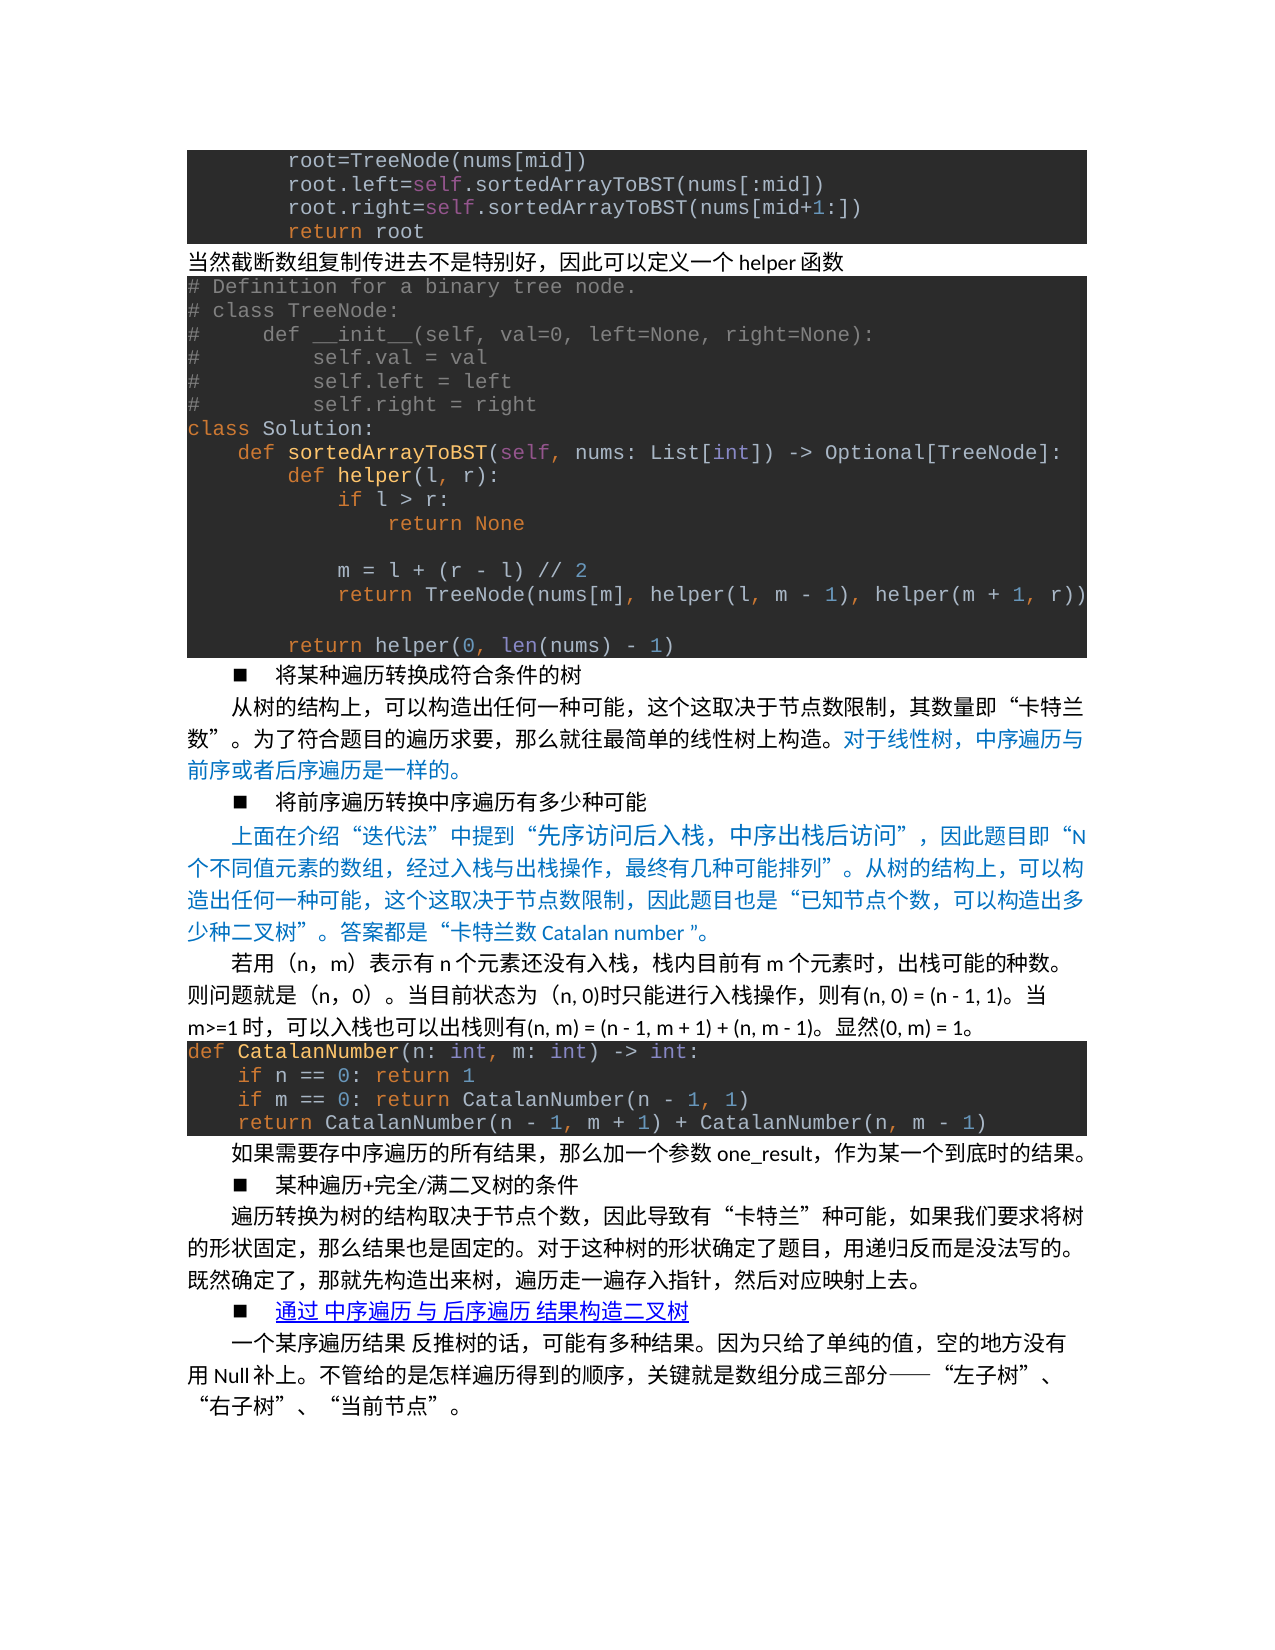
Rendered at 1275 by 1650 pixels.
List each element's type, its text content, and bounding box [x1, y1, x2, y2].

text # Definition for a binary tree node. # class TreeNode: # def __init__(self, val=0, left=None, right=None): # self.val = val # self.left = left # self.right = right class Solution: def sortedArrayToBST(self, nums: List[int]) -> Optional[TreeNode]: def helper(l, r): if l > r: return None m = l + (r - l) // 2 return TreeNode(nums[m], helper(l, m - 1), helper(m + 1, r)) return helper(0, len(nums) - 1) [187, 276, 1087, 658]
text 当然截断数组复制传进去不是特别好，因此可以定义一个helper函数 [187, 244, 1087, 276]
list 某种遍历+完全/满二叉树的条件 [232, 1168, 1087, 1199]
text 上面在介绍“迭代法”中提到“先序访问后入栈，中序出栈后访问”，因此题目即“N个不同值元素的数组，经过入栈与出栈操作，最终有几种可能排列”。从树的结构上，可以构造出任何一种可能，这个这取决于节点数限制，因此题目也是“已知节点个数，可以构造出多少种二叉树”。答案都是“卡特兰数Catalan number ”。 [187, 817, 1087, 946]
text 一个某序遍历结果 反推树的话，可能有多种结果。因为只给了单纯的值，空的地方没有用Null补上。不管给的是怎样遍历得到的顺序，关键就是数组分成三部分——“左子树”、“右子树”、“当前节点”。 [187, 1326, 1087, 1421]
text def CatalanNumber(n: int, m: int) -> int: if n == 0: return 1 if m == 0: return CatalanNumber(n - 1, 1) return CatalanNumber(n - 1, m + 1) + CatalanNumber(n, m - 1) [187, 1041, 1087, 1136]
list 将某种遍历转换成符合条件的树 [232, 658, 1087, 690]
text 如果需要存中序遍历的所有结果，那么加一个参数one_result，作为某一个到底时的结果。 [187, 1136, 1087, 1168]
text 从树的结构上，可以构造出任何一种可能，这个这取决于节点数限制，其数量即“卡特兰数”。为了符合题目的遍历求要，那么就往最简单的线性树上构造。对于线性树，中序遍历与前序或者后序遍历是一样的。 [187, 690, 1087, 785]
text 若用（n，m）表示有n个元素还没有入栈，栈内目前有m个元素时，出栈可能的种数。则问题就是（n，0）。当目前状态为（n, 0)时只能进行入栈操作，则有(n, 0) = (n - 1, 1)。当m>=1时，可以入栈也可以出栈则有(n, m) = (n - 1, m + 1) + (n, m - 1)。显然(0, m) = 1。 [187, 946, 1087, 1041]
text 遍历转换为树的结构取决于节点个数，因此导致有“卡特兰”种可能，如果我们要求将树的形状固定，那么结果也是固定的。对于这种树的形状确定了题目，用递归反而是没法写的。既然确定了，那就先构造出来树，遍历走一遍存入指针，然后对应映射上去。 [187, 1199, 1087, 1294]
list 将前序遍历转换中序遍历有多少种可能 [232, 785, 1087, 817]
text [187, 150, 1087, 244]
list 通过 中序遍历 与 后序遍历 结果构造二叉树 [232, 1294, 1087, 1326]
